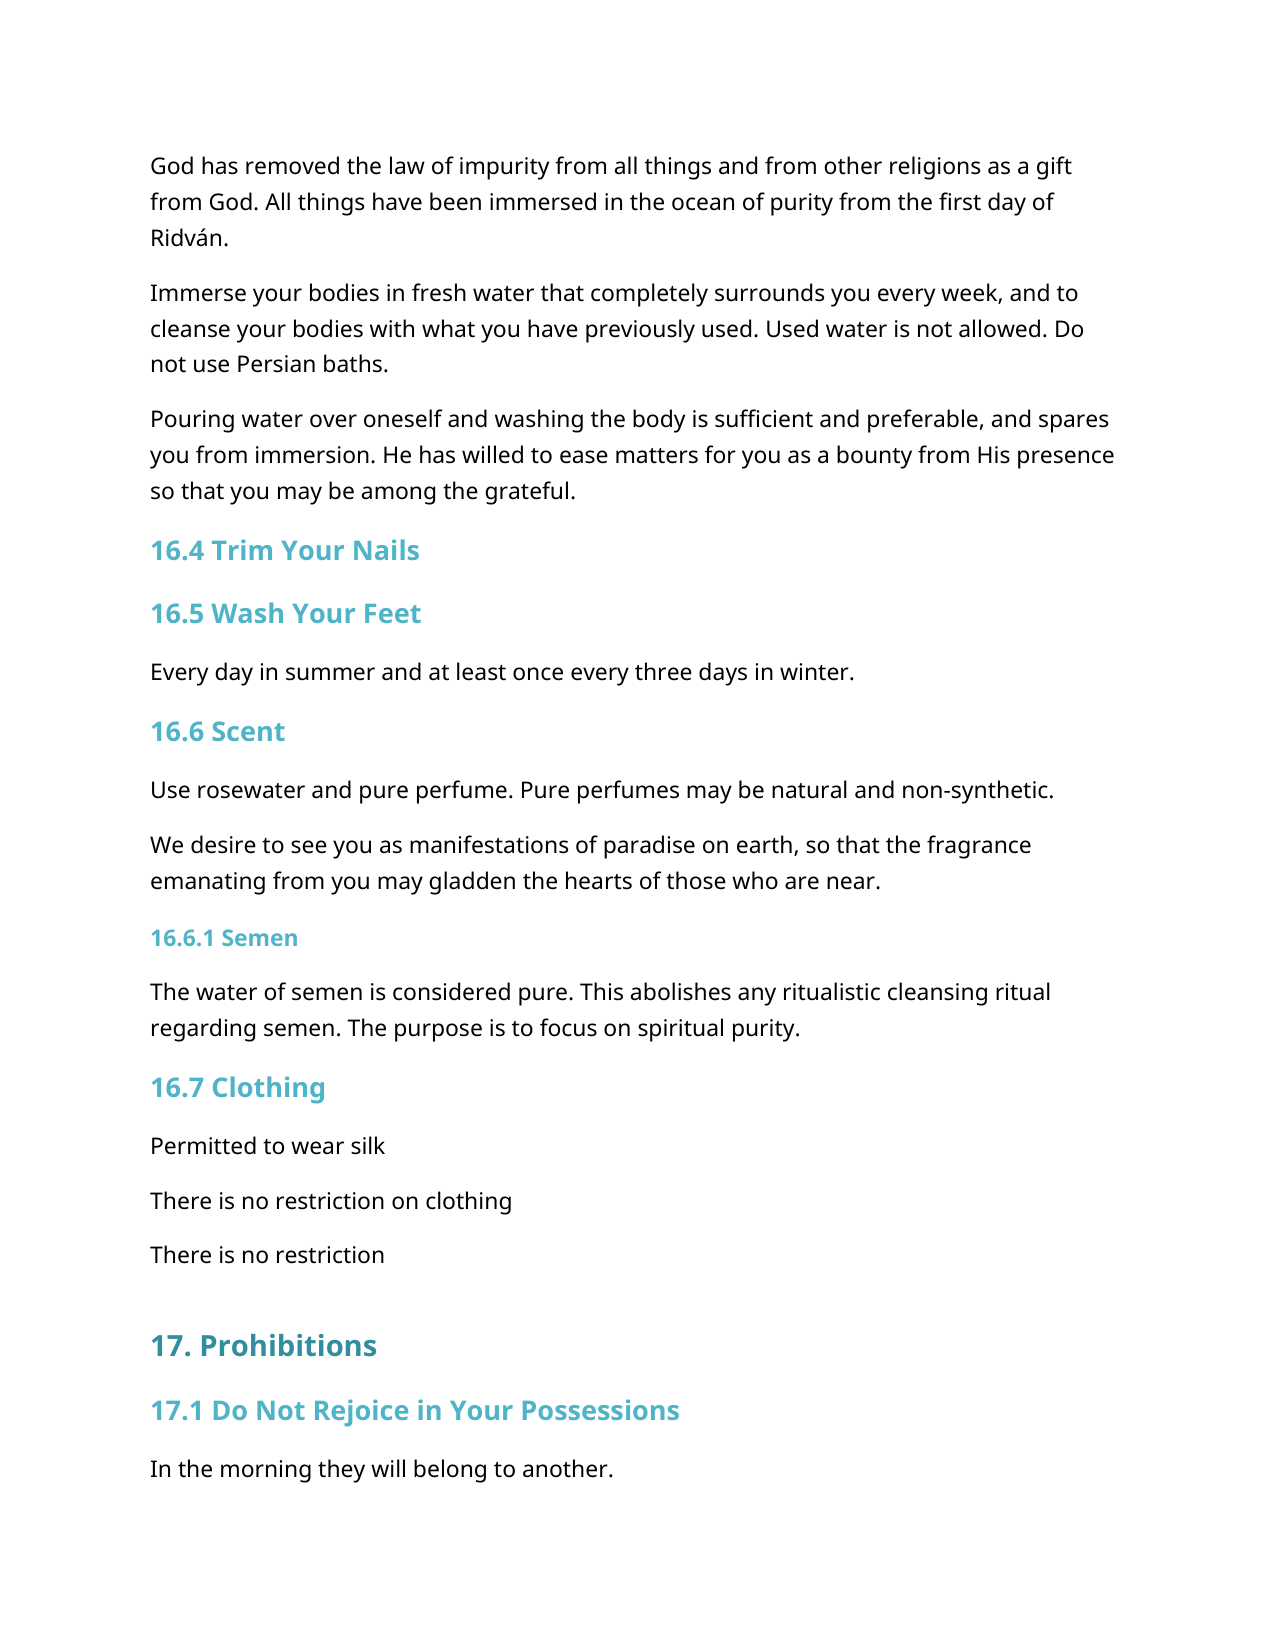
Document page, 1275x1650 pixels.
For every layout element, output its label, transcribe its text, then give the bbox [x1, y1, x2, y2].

subtitle 16.6 Scent [150, 713, 1125, 750]
text There is no restriction [150, 1239, 1125, 1271]
subtitle 16.5 Wash Your Feet [150, 595, 1125, 632]
text There is no restriction on clothing [150, 1185, 1125, 1216]
text Pouring water over oneself and washing the body is sufficient and preferable, and spares you from immersion. He has willed to ease matters for you as a bounty from His presence so that you may be among the grateful. [150, 403, 1125, 506]
subtitle 17. Prohibitions [150, 1325, 1125, 1365]
text The water of semen is considered pure. This abolishes any ritualistic cleansing ritual regarding semen. The purpose is to focus on spiritual purity. [150, 976, 1125, 1043]
subtitle 16.6.1 Semen [150, 921, 1125, 953]
text God has removed the law of impurity from all things and from other religions as a gift from God. All things have been immersed in the ocean of purity from the first day of Ridván. [150, 150, 1125, 253]
subtitle 16.4 Trim Your Nails [150, 532, 1125, 569]
text Every day in summer and at least once every three days in winter. [150, 656, 1125, 687]
text Use rosewater and pure perfume. Pure perfumes may be natural and non-synthetic. [150, 774, 1125, 805]
text In the morning they will belong to another. [150, 1453, 1125, 1484]
subtitle 17.1 Do Not Rejoice in Your Possessions [150, 1392, 1125, 1429]
subtitle 16.7 Clothing [150, 1069, 1125, 1106]
text Immerse your bodies in fresh water that completely surrounds you every week, and to cleanse your bodies with what you have previously used. Used water is not allowed. Do not use Persian baths. [150, 277, 1125, 380]
text We desire to see you as manifestations of paradise on earth, so that the fragrance emanating from you may gladden the hearts of those who are near. [150, 829, 1125, 896]
text Permitted to wear silk [150, 1130, 1125, 1161]
